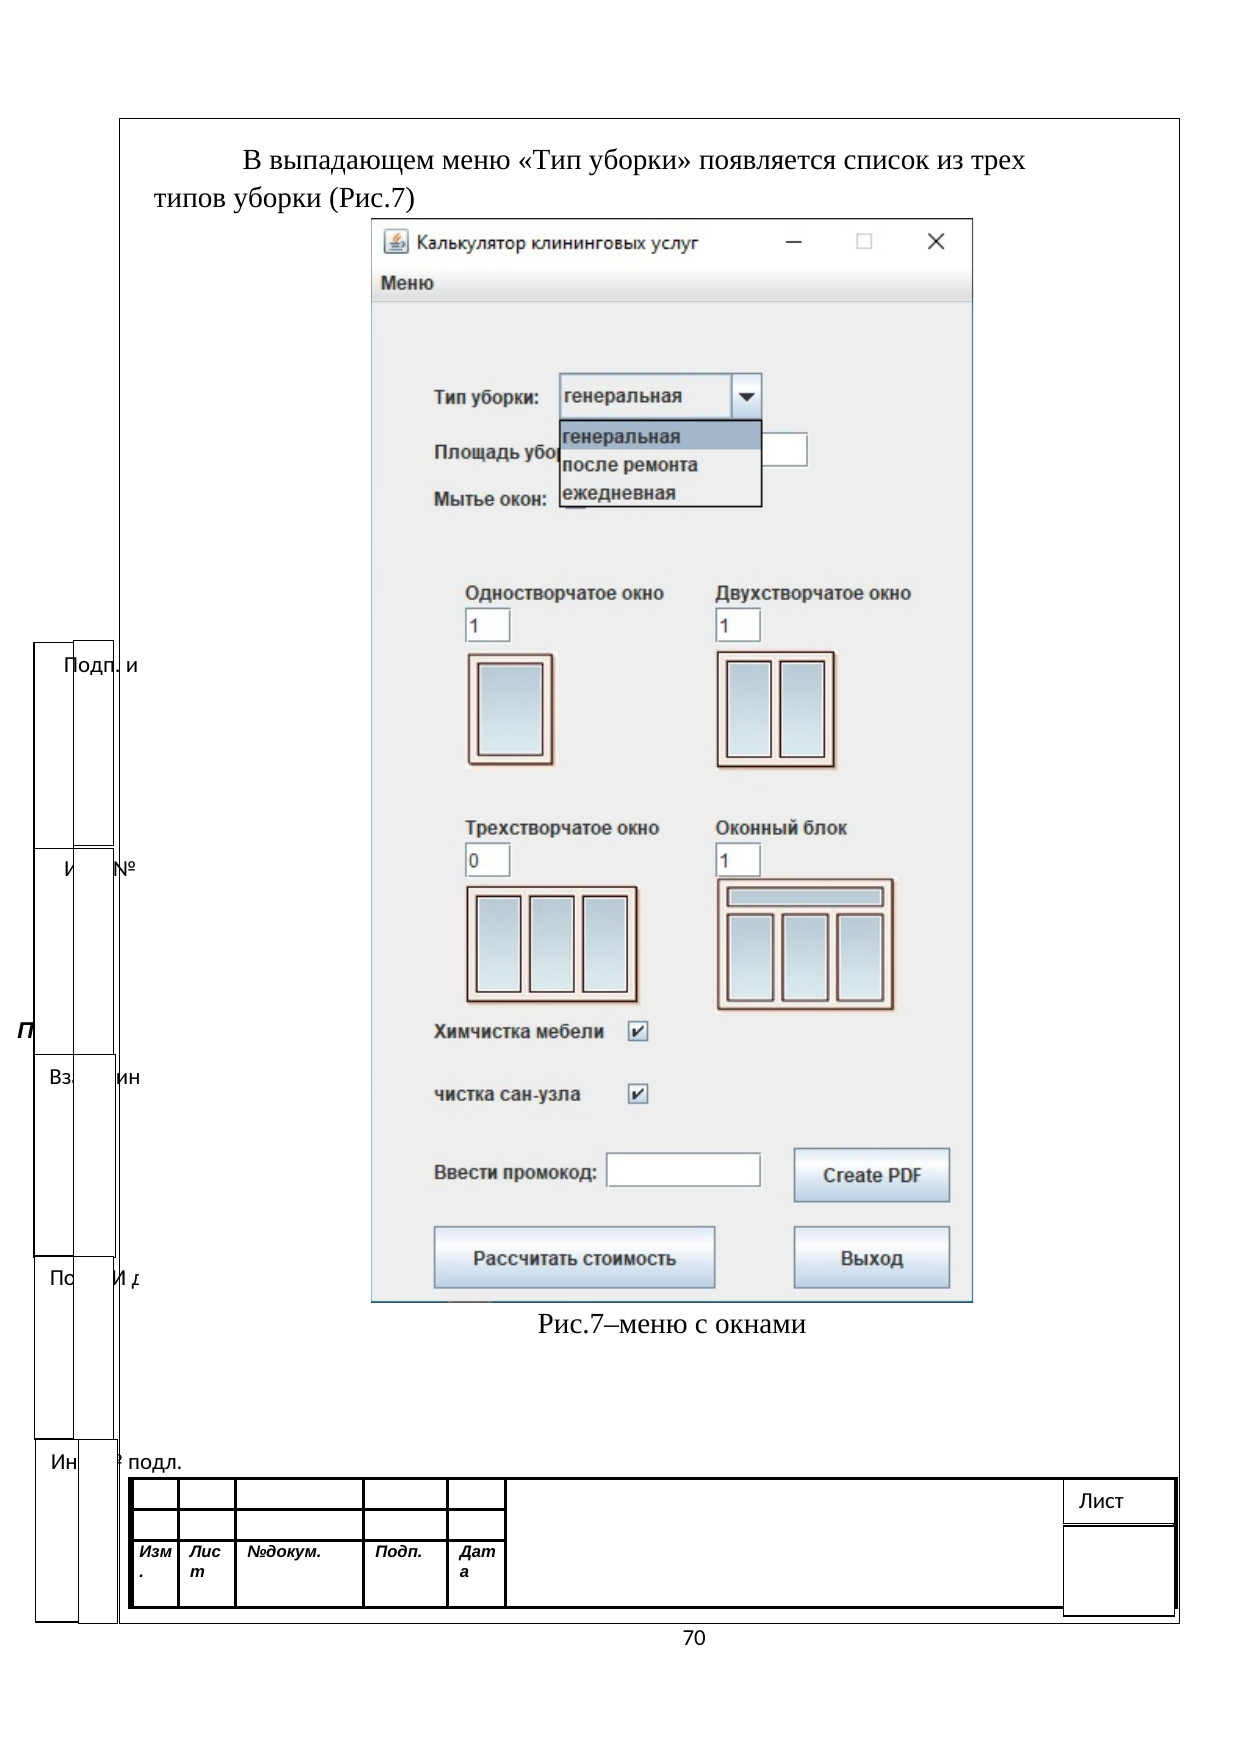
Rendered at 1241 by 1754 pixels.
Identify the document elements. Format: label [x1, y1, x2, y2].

table_cell [120, 119, 1179, 1623]
picture [371, 218, 974, 1303]
